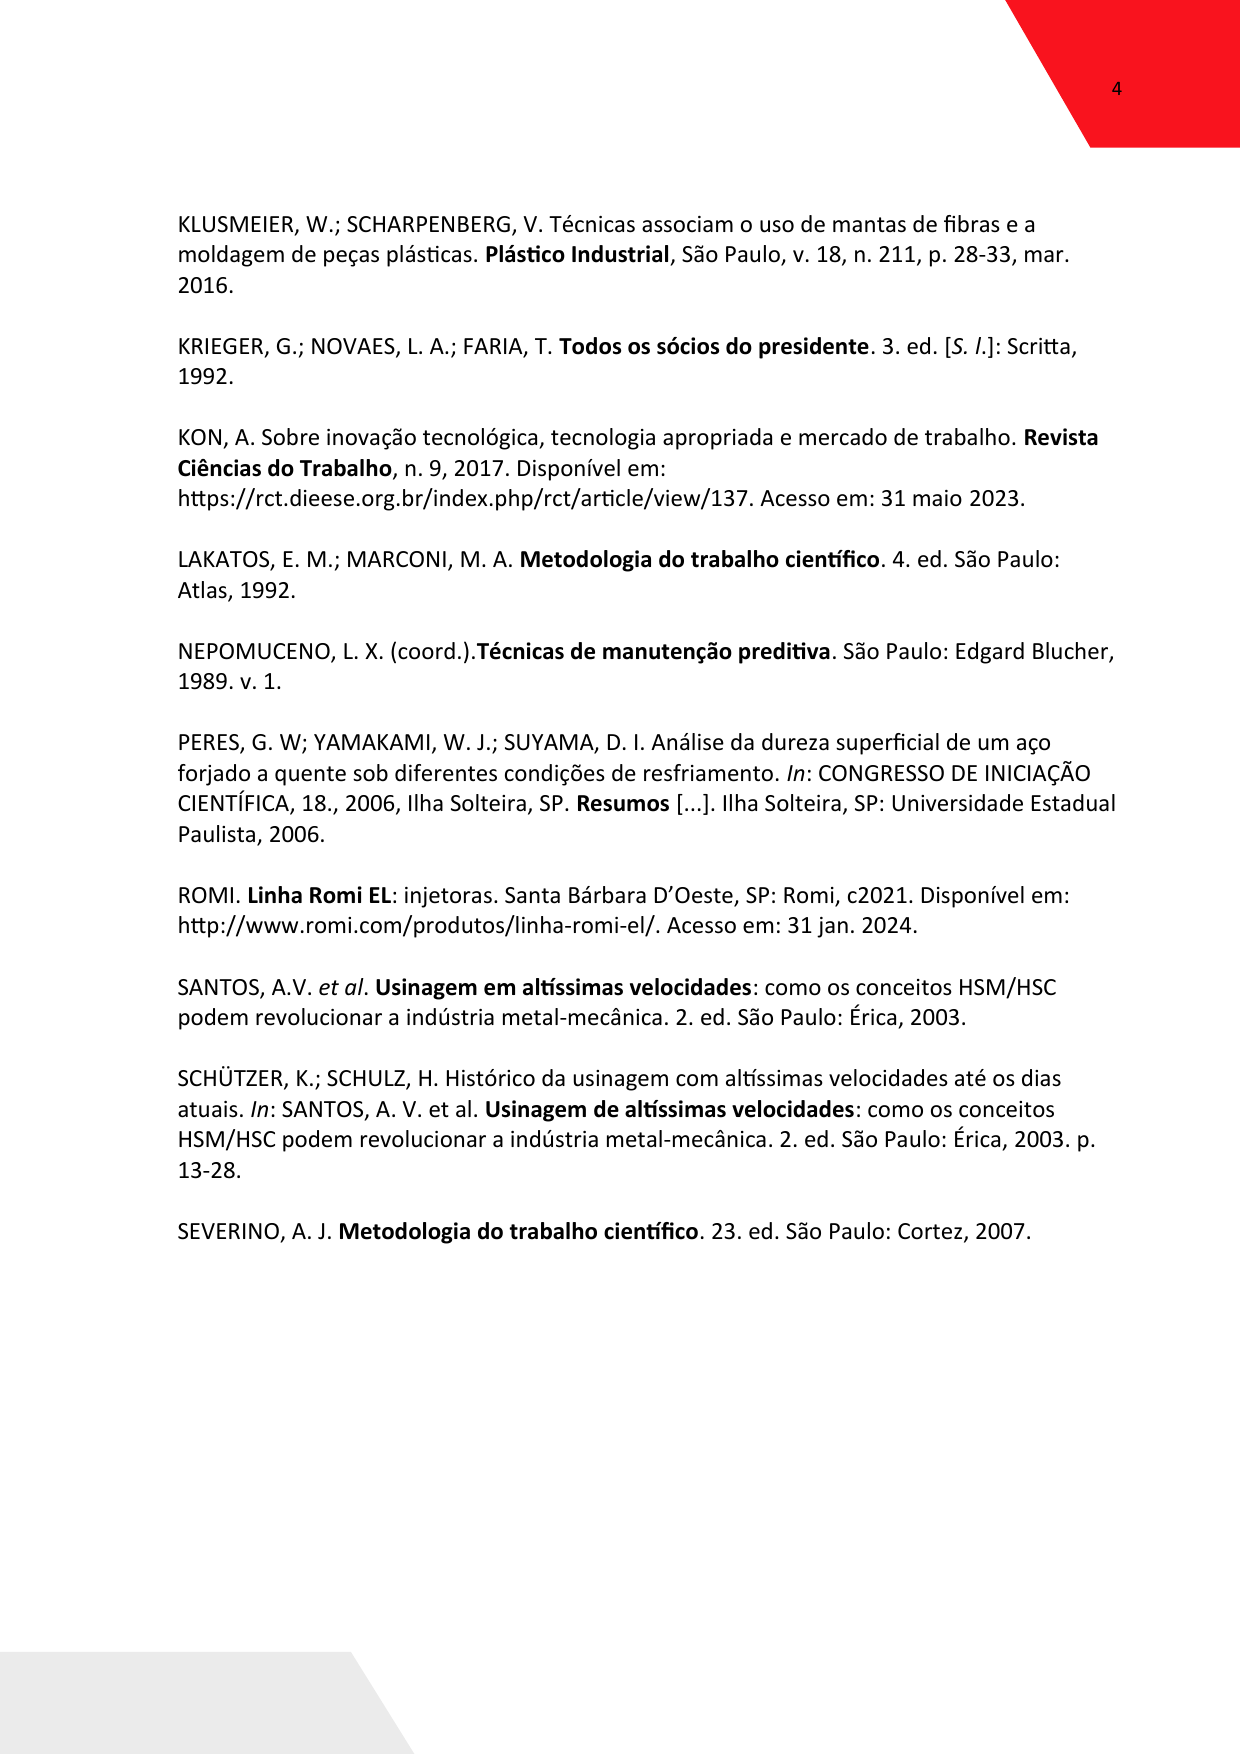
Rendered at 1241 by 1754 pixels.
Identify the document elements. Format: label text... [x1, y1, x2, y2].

text KLUSMEIER, W.; SCHARPENBERG, V. Técnicas associam o uso de mantas de fibras e a moldagem de peças plásticas. Plástico Industrial, São Paulo, v. 18, n. 211, p. 28-33, mar. 2016. [177, 208, 1122, 299]
text PERES, G. W; YAMAKAMI, W. J.; SUYAMA, D. I. Análise da dureza superficial de um aço forjado a quente sob diferentes condições de resfriamento. In: CONGRESSO DE INICIAÇÃO CIENTÍFICA, 18., 2006, Ilha Solteira, SP. Resumos [...]. Ilha Solteira, SP: Universidade Estadual Paulista, 2006. [177, 727, 1122, 849]
text NEPOMUCENO, L. X. (coord.).Técnicas de manutenção preditiva. São Paulo: Edgard Blucher, 1989. v. 1. [177, 635, 1122, 696]
text LAKATOS, E. M.; MARCONI, M. A. Metodologia do trabalho científico. 4. ed. São Paulo: Atlas, 1992. [177, 543, 1122, 604]
text KON, A. Sobre inovação tecnológica, tecnologia apropriada e mercado de trabalho. Revista Ciências do Trabalho, n. 9, 2017. Disponível em: https://rct.dieese.org.br/index.php/rct/article/view/137. Acesso em: 31 maio 2023. [177, 421, 1122, 513]
text KRIEGER, G.; NOVAES, L. A.; FARIA, T. Todos os sócios do presidente. 3. ed. [S. l.]: Scritta, 1992. [177, 330, 1122, 391]
text ROMI. Linha Romi EL: injetoras. Santa Bárbara D’Oeste, SP: Romi, c2021. Disponível em: http://www.romi.com/produtos/linha-romi-el/. Acesso em: 31 jan. 2024. [177, 879, 1122, 940]
text SCHÜTZER, K.; SCHULZ, H. Histórico da usinagem com altíssimas velocidades até os dias atuais. In: SANTOS, A. V. et al. Usinagem de altíssimas velocidades: como os conceitos HSM/HSC podem revolucionar a indústria metal-mecânica. 2. ed. São Paulo: Érica, 2003. p. 13-28. [177, 1062, 1122, 1184]
text SEVERINO, A. J. Metodologia do trabalho científico. 23. ed. São Paulo: Cortez, 2007. [177, 1215, 1122, 1245]
